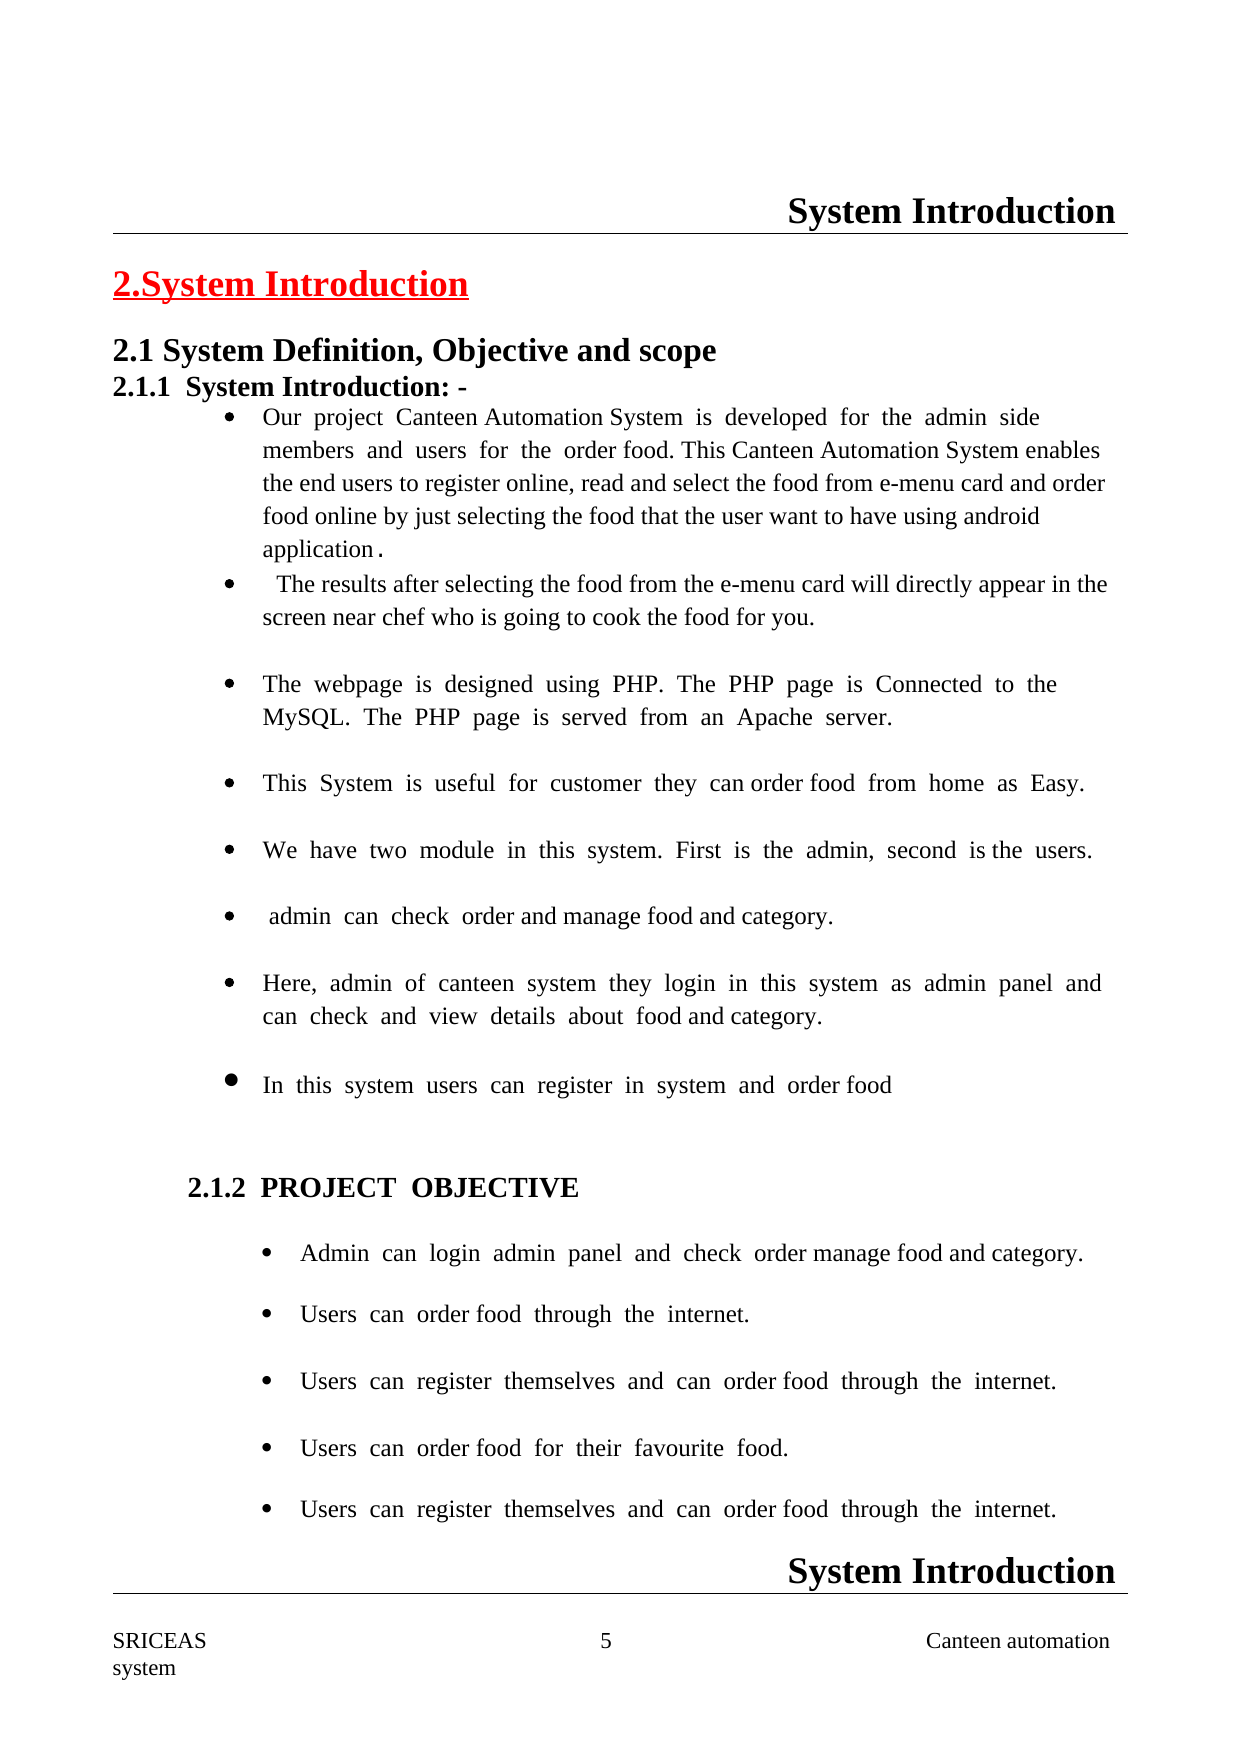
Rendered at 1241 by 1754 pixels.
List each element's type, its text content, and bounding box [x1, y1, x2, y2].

list Our project Canteen Automation System is developed for the admin side members and users for the order food. This Canteen Automation System enables the end users to register online, read and select the food from e-menu card and order food online by just selecting the food that the user want to have using android application. [225, 402, 1128, 564]
list Users can register themselves and can order food through the internet. [262, 1494, 1128, 1523]
list We have two module in this system. First is the admin, second is the users. [225, 835, 1128, 863]
text 2.1.2 PROJECT OBJECTIVE [112, 1171, 1128, 1204]
list The webpage is designed using PHP. The PHP page is Connected to the MySQL. The PHP page is served from an Apache server. [225, 669, 1128, 730]
list The results after selecting the food from the e-menu card will directly appear in the screen near chef who is going to cook the food for you. [225, 569, 1128, 631]
list admin can check order and manage food and category. [225, 901, 1128, 930]
text System Introduction [112, 188, 1128, 234]
list Users can order food through the internet. [262, 1299, 1128, 1328]
list In this system users can register in system and order food [225, 1067, 1128, 1102]
text 2.1.1 System Introduction: - [112, 369, 1128, 402]
text 2.System Introduction [112, 261, 1128, 304]
list This System is useful for customer they can order food from home as Easy. [225, 768, 1128, 797]
list Here, admin of canteen system they login in this system as admin panel and can check and view details about food and category. [225, 968, 1128, 1030]
list Users can order food for their favourite food. [262, 1433, 1128, 1461]
text 2.1 System Definition, Objective and scope [112, 330, 1128, 369]
list Admin can login admin panel and check order manage food and category. [262, 1238, 1128, 1266]
list Users can register themselves and can order food through the internet. [262, 1366, 1128, 1395]
text System Introduction [112, 1548, 1128, 1594]
